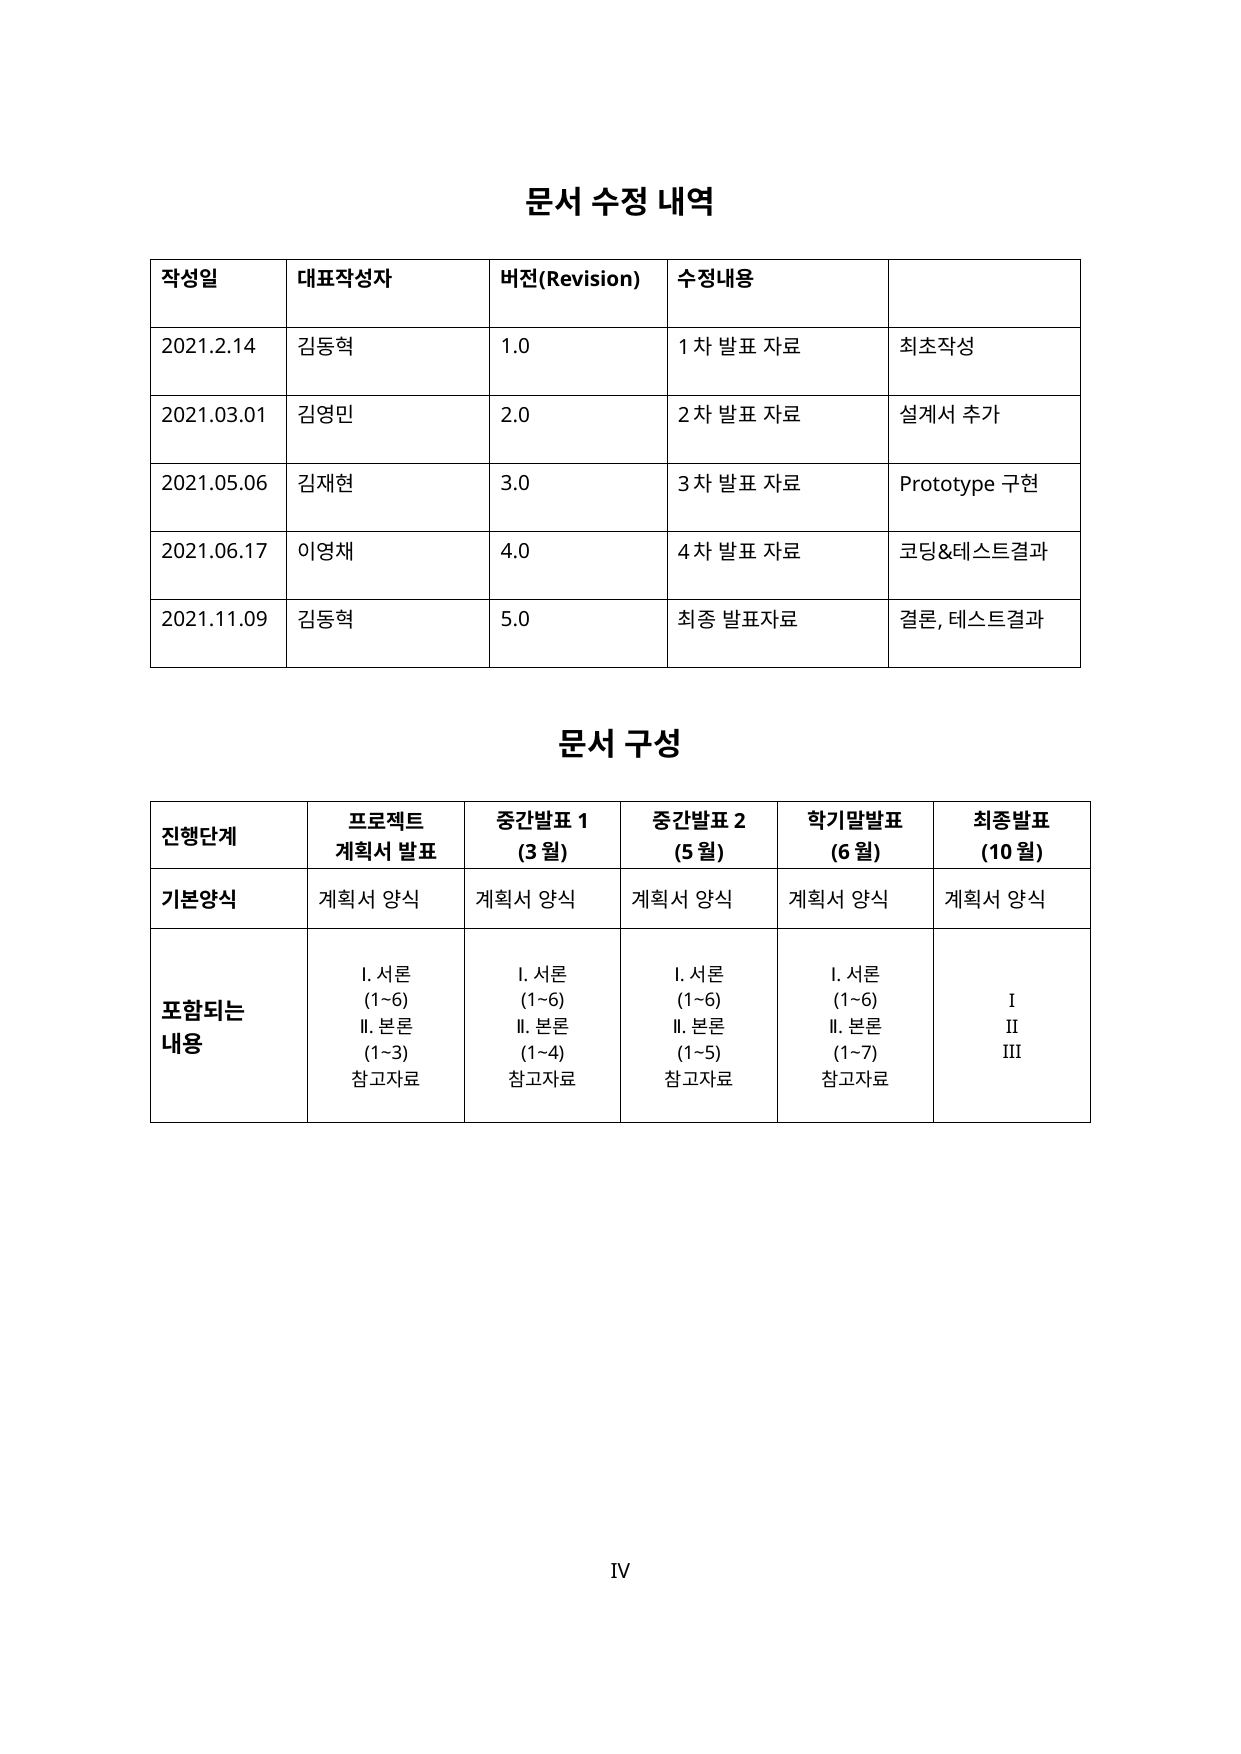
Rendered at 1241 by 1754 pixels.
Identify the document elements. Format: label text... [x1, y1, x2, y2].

table_header 중간발표2 (5월) [621, 802, 777, 868]
table_cell 김영민 [287, 396, 489, 463]
table_cell 5.0 [490, 600, 667, 667]
table_cell Prototype 구현 [889, 464, 1080, 531]
table_cell 4.0 [490, 532, 667, 599]
table_cell 코딩&테스트결과 [889, 532, 1080, 599]
table_cell 1.0 [490, 328, 667, 395]
table_cell 계획서 양식 [778, 869, 933, 928]
table_cell 2021.05.06 [151, 464, 286, 531]
table_cell 기본양식 [151, 869, 307, 928]
table_cell 최종 발표자료 [668, 600, 888, 667]
table_cell 4차 발표 자료 [668, 532, 888, 599]
table_cell 3차 발표 자료 [668, 464, 888, 531]
table_cell 2021.03.01 [151, 396, 286, 463]
table_cell 1차 발표 자료 [668, 328, 888, 395]
text 문서 구성 [150, 719, 1090, 765]
table_header 진행단계 [151, 802, 307, 868]
table_cell 2.0 [490, 396, 667, 463]
table_header 대표작성자 [287, 260, 489, 327]
table_cell 결론, 테스트결과 [889, 600, 1080, 667]
table_cell 이영채 [287, 532, 489, 599]
table_cell 김재현 [287, 464, 489, 531]
table_cell 3.0 [490, 464, 667, 531]
table_cell 포함되는 내용 [151, 929, 307, 1122]
table_cell 계획서 양식 [621, 869, 777, 928]
table_cell 2021.11.09 [151, 600, 286, 667]
table_cell I II III [934, 929, 1090, 1122]
table_header 최종발표 (10월) [934, 802, 1090, 868]
table_header 중간발표1 (3월) [465, 802, 620, 868]
table_header 학기말발표 (6월) [778, 802, 933, 868]
table_header 작성일 [151, 260, 286, 327]
table_cell 김동혁 [287, 328, 489, 395]
table_cell 2차 발표 자료 [668, 396, 888, 463]
table_cell Ⅰ. 서론 (1~6) Ⅱ. 본론 (1~4) 참고자료 [465, 929, 620, 1122]
table_cell 계획서 양식 [934, 869, 1090, 928]
table_cell 최초작성 [889, 328, 1080, 395]
table_header 수정내용 [668, 260, 888, 327]
table_header [889, 260, 1080, 327]
table_header 프로젝트 계획서 발표 [308, 802, 464, 868]
table_cell 2021.06.17 [151, 532, 286, 599]
text 문서 수정 내역 [150, 177, 1090, 222]
table_cell 김동혁 [287, 600, 489, 667]
table_cell Ⅰ. 서론 (1~6) Ⅱ. 본론 (1~5) 참고자료 [621, 929, 777, 1122]
table_cell 2021.2.14 [151, 328, 286, 395]
table_cell 설계서 추가 [889, 396, 1080, 463]
table_cell 계획서 양식 [465, 869, 620, 928]
table_cell 계획서 양식 [308, 869, 464, 928]
table_cell Ⅰ. 서론 (1~6) Ⅱ. 본론 (1~7) 참고자료 [778, 929, 933, 1122]
table_cell Ⅰ. 서론 (1~6) Ⅱ. 본론 (1~3) 참고자료 [308, 929, 464, 1122]
table_header 버전(Revision) [490, 260, 667, 327]
